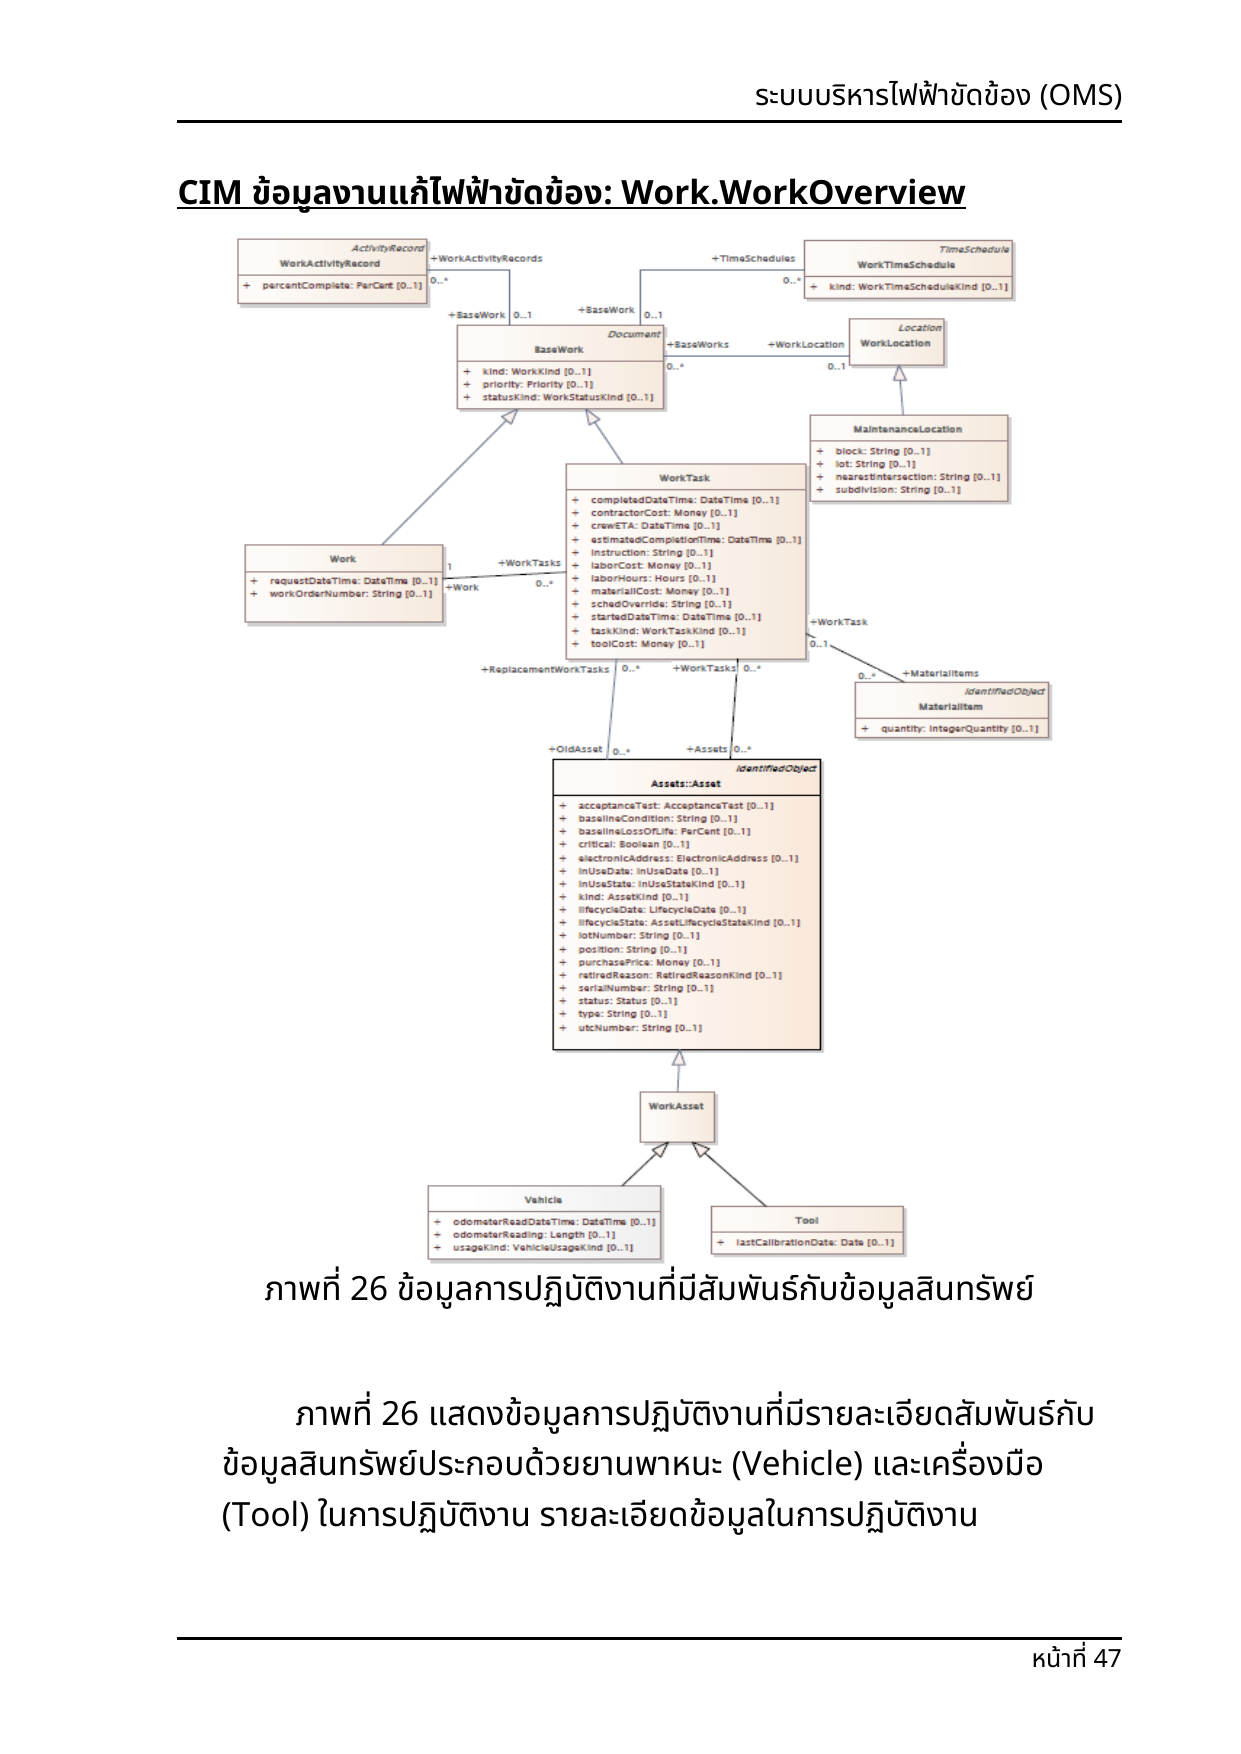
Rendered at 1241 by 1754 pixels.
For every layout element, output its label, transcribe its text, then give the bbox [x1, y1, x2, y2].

picture [236, 231, 1063, 1265]
text CIM ข้อมูลงานแก้ไฟฟ้าขัดข้อง: Work.WorkOverview [177, 169, 1122, 219]
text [222, 1389, 1122, 1541]
text ภาพที่ 26 ข้อมูลการปฏิบัติงานที่มีสัมพันธ์กับข้อมูลสินทรัพย์ [177, 1264, 1122, 1315]
